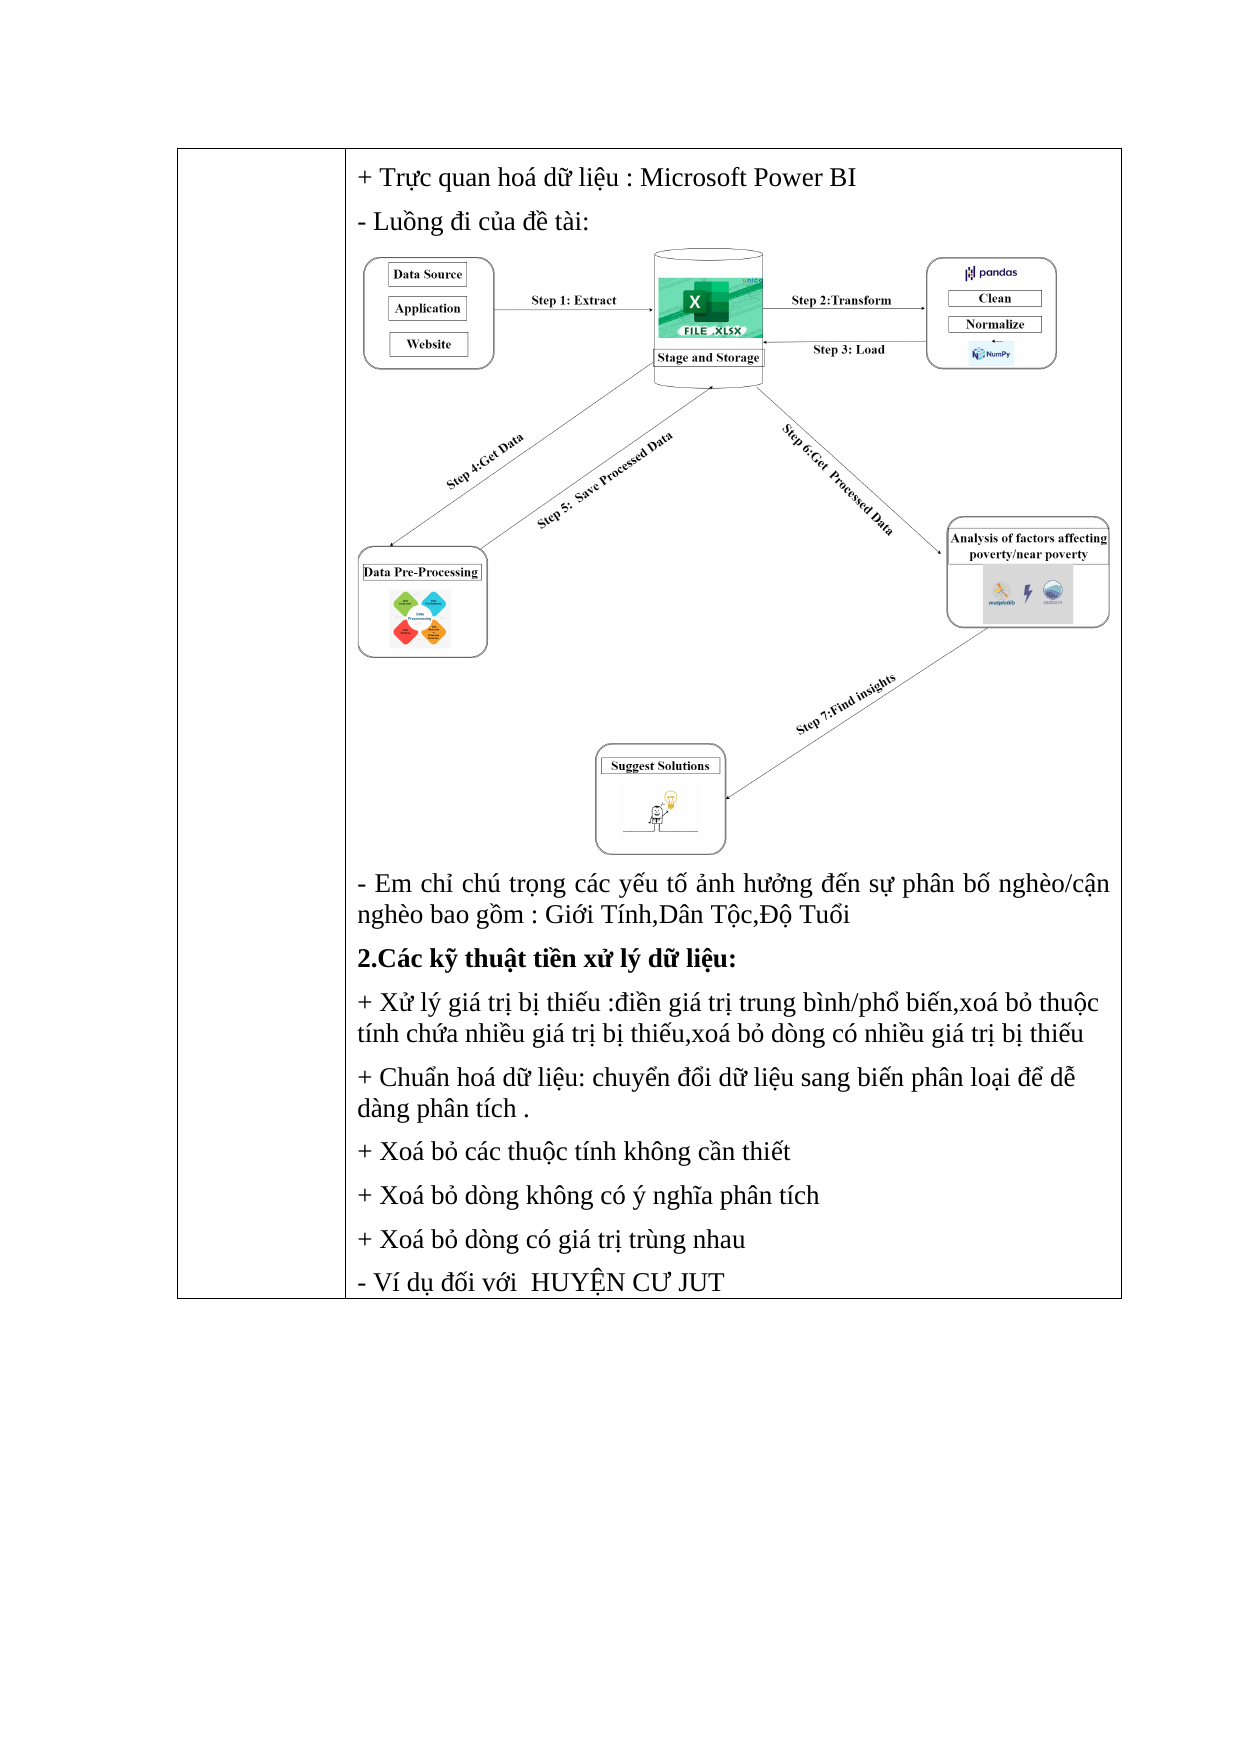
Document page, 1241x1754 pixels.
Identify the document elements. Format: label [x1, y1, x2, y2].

table_cell [346, 149, 1121, 1298]
picture [357, 248, 1110, 855]
